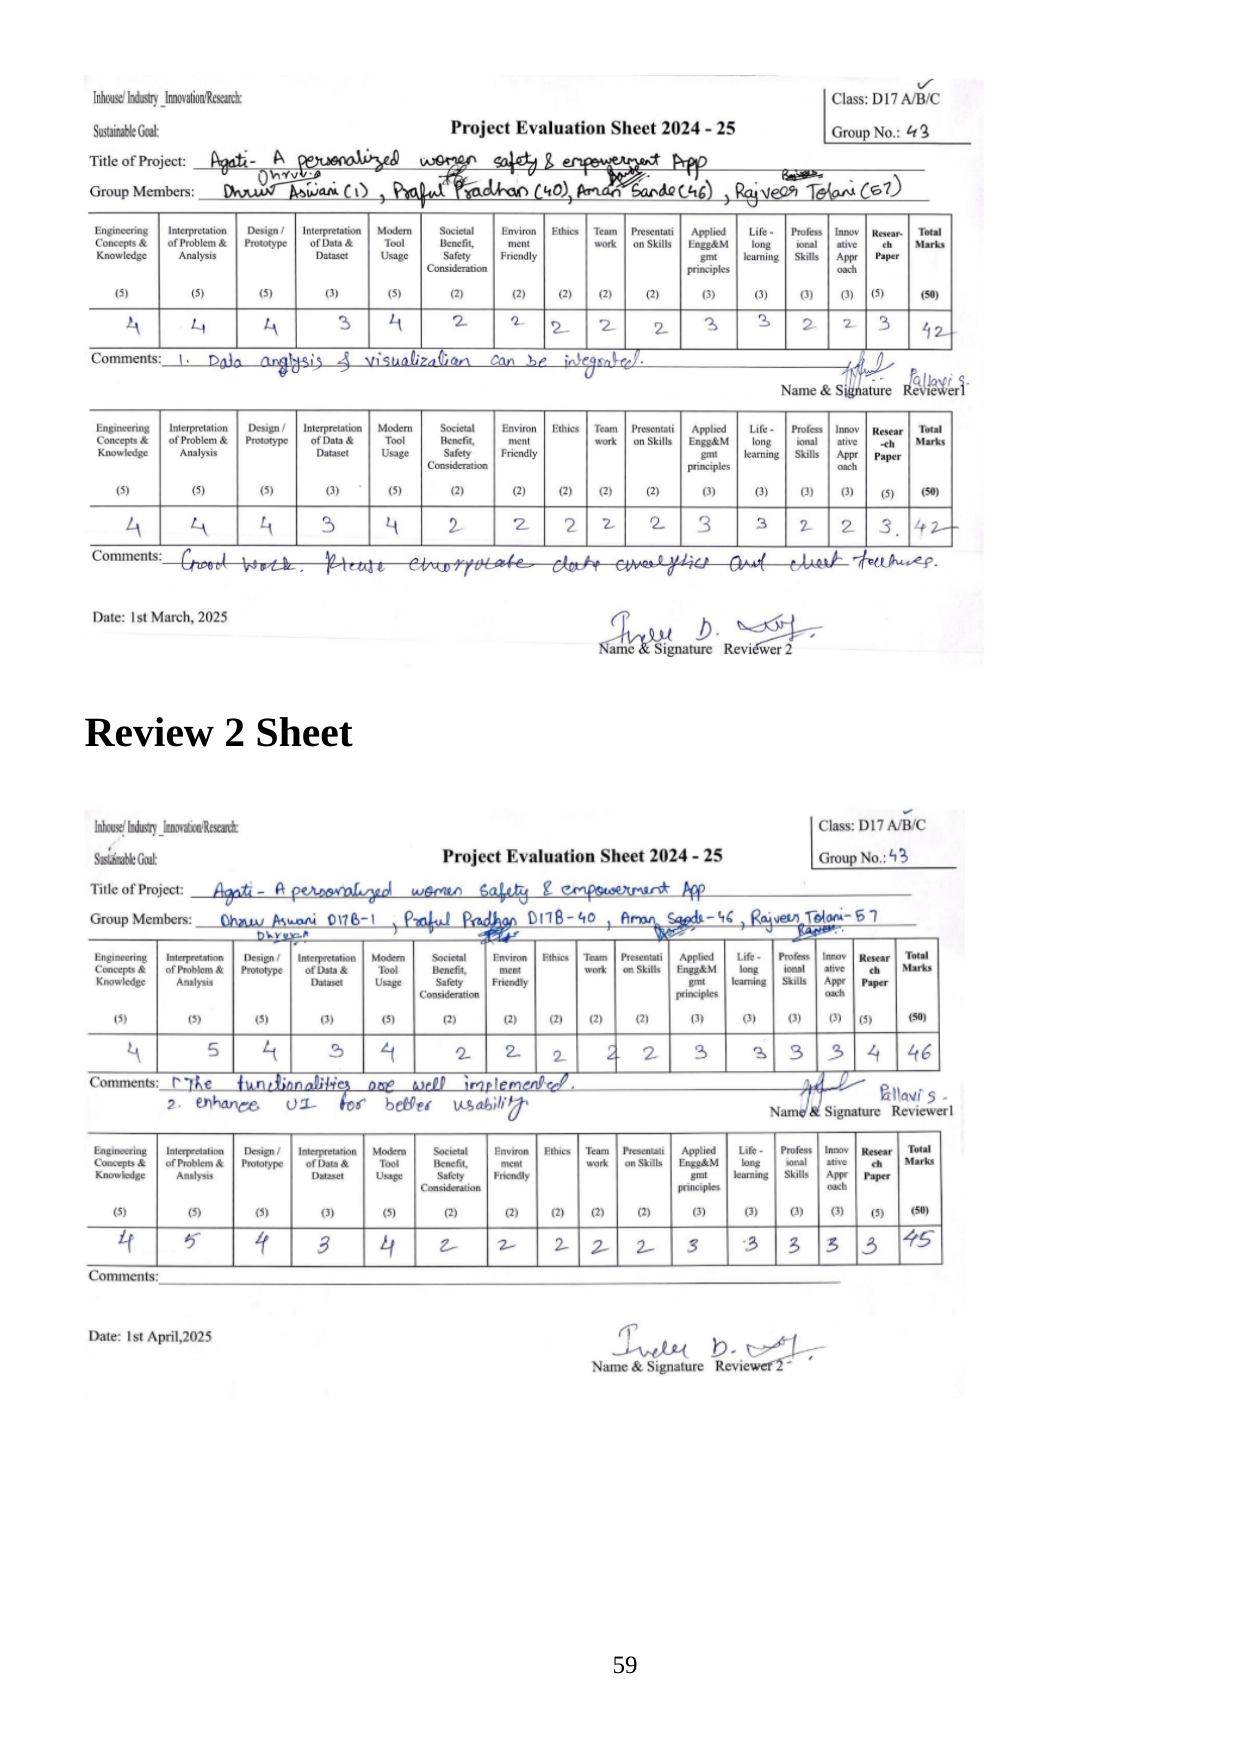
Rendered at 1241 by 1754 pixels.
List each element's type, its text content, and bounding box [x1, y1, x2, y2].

text Review 2 Sheet [84, 707, 1165, 755]
picture [84, 75, 984, 668]
picture [84, 803, 965, 1399]
